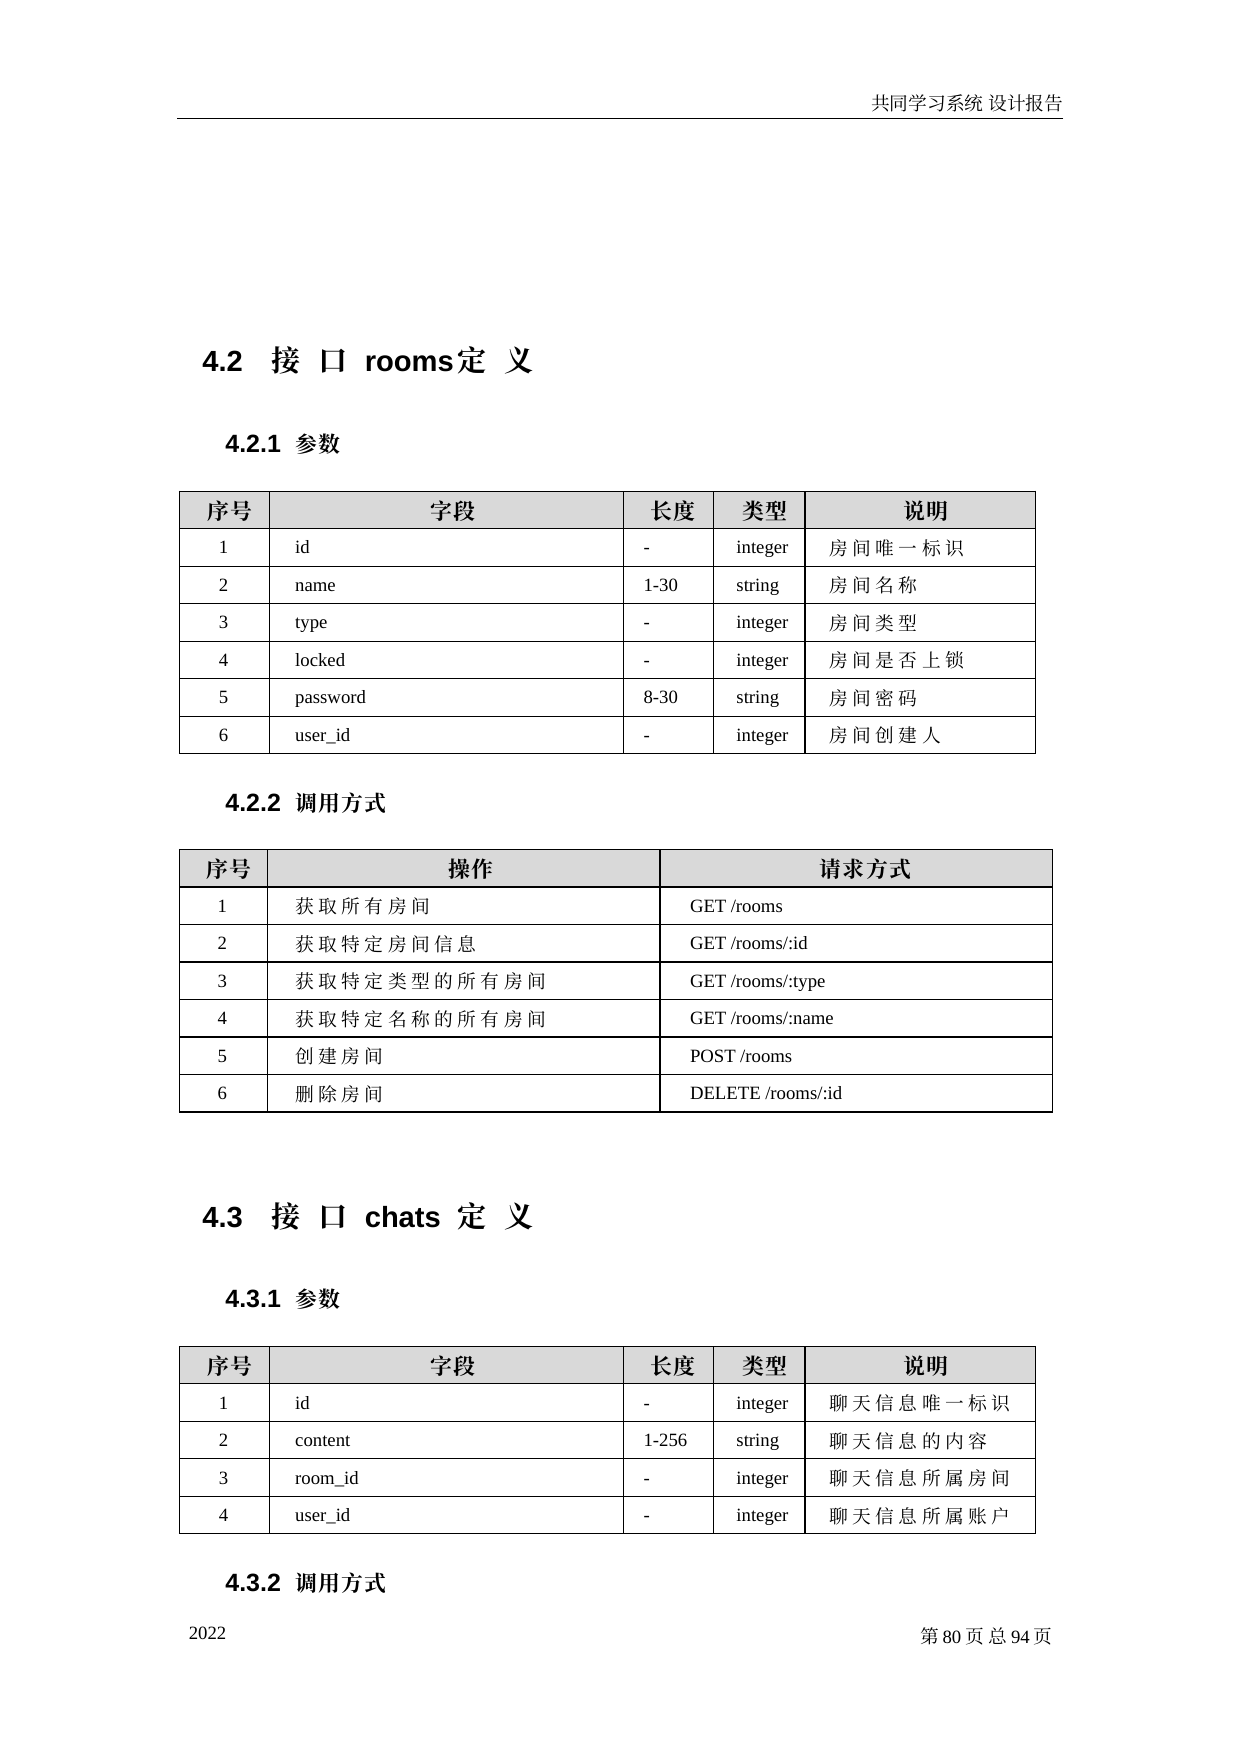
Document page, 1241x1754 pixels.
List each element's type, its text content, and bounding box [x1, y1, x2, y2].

table_cell integer [714, 642, 804, 678]
table_cell 3 [180, 1459, 269, 1496]
table_cell 获取所有房间 [268, 888, 659, 924]
table_header 类型 [714, 492, 804, 528]
table_cell - [624, 1459, 713, 1496]
table_header 请求方式 [661, 850, 1052, 886]
table_cell string [714, 1422, 804, 1458]
table_cell room_id [270, 1459, 623, 1496]
table_cell 聊天信息唯一标识 [806, 1384, 1035, 1421]
table_cell DELETE /rooms/:id [661, 1075, 1052, 1111]
table_cell 1-30 [624, 567, 713, 603]
table_cell 5 [180, 1038, 267, 1074]
table_header 序号 [180, 492, 269, 528]
table_cell integer [714, 1384, 804, 1421]
table_cell GET /rooms/:type [661, 963, 1052, 999]
table_header 操作 [268, 850, 659, 886]
table_cell 房间是否上锁 [806, 642, 1035, 678]
table_cell string [714, 567, 804, 603]
table_cell user_id [270, 1497, 623, 1533]
table_cell POST /rooms [661, 1038, 1052, 1074]
table_header 序号 [180, 1347, 269, 1383]
table_header 序号 [180, 850, 267, 886]
table_cell - [624, 529, 713, 566]
table_cell 2 [180, 925, 267, 961]
table_cell id [270, 1384, 623, 1421]
subtitle 接口rooms定义 [191, 323, 1061, 396]
table_cell user_id [270, 717, 623, 753]
table_cell 1 [180, 888, 267, 924]
table_cell 房间类型 [806, 604, 1035, 641]
table_header 类型 [714, 1347, 804, 1383]
table_cell integer [714, 1497, 804, 1533]
table_header 长度 [624, 1347, 713, 1383]
table_cell 3 [180, 963, 267, 999]
table_cell locked [270, 642, 623, 678]
table_cell 3 [180, 604, 269, 641]
table_cell 6 [180, 1075, 267, 1111]
table_cell 房间创建人 [806, 717, 1035, 753]
table_cell integer [714, 529, 804, 566]
table_cell 房间唯一标识 [806, 529, 1035, 566]
subtitle 调用方式 [208, 1563, 1061, 1600]
table_cell 聊天信息所属房间 [806, 1459, 1035, 1496]
table_cell string [714, 679, 804, 716]
subtitle 参数 [208, 1280, 1061, 1317]
table_header 字段 [270, 1347, 623, 1383]
table_cell 创建房间 [268, 1038, 659, 1074]
table_cell password [270, 679, 623, 716]
table_cell - [624, 1497, 713, 1533]
table_cell 获取特定类型的所有房间 [268, 963, 659, 999]
subtitle 调用方式 [208, 783, 1061, 820]
table_cell 4 [180, 1497, 269, 1533]
table_header 说明 [806, 492, 1035, 528]
table_cell integer [714, 717, 804, 753]
table_header 说明 [806, 1347, 1035, 1383]
table_cell 删除房间 [268, 1075, 659, 1111]
table_header 字段 [270, 492, 623, 528]
table_cell GET /rooms/:id [661, 925, 1052, 961]
table_cell 1-256 [624, 1422, 713, 1458]
table_cell 获取特定名称的所有房间 [268, 1000, 659, 1036]
table_cell - [624, 604, 713, 641]
table_cell GET /rooms [661, 888, 1052, 924]
table_header 长度 [624, 492, 713, 528]
table_cell 房间密码 [806, 679, 1035, 716]
table_cell - [624, 642, 713, 678]
table_cell 获取特定房间信息 [268, 925, 659, 961]
table_cell 聊天信息的内容 [806, 1422, 1035, 1458]
table_cell content [270, 1422, 623, 1458]
table_cell id [270, 529, 623, 566]
table_cell 4 [180, 1000, 267, 1036]
table_cell type [270, 604, 623, 641]
subtitle 参数 [208, 425, 1061, 461]
table_cell 1 [180, 1384, 269, 1421]
table_cell 4 [180, 642, 269, 678]
table_cell 6 [180, 717, 269, 753]
subtitle 接口chats 定义 [191, 1178, 1061, 1251]
table_cell 5 [180, 679, 269, 716]
table_cell 聊天信息所属账户 [806, 1497, 1035, 1533]
table_cell 8-30 [624, 679, 713, 716]
table_cell 房间名称 [806, 567, 1035, 603]
table_cell integer [714, 1459, 804, 1496]
table_cell integer [714, 604, 804, 641]
table_cell 1 [180, 529, 269, 566]
table_cell GET /rooms/:name [661, 1000, 1052, 1036]
table_cell - [624, 1384, 713, 1421]
table_cell - [624, 717, 713, 753]
table_cell 2 [180, 567, 269, 603]
table_cell 2 [180, 1422, 269, 1458]
table_cell name [270, 567, 623, 603]
